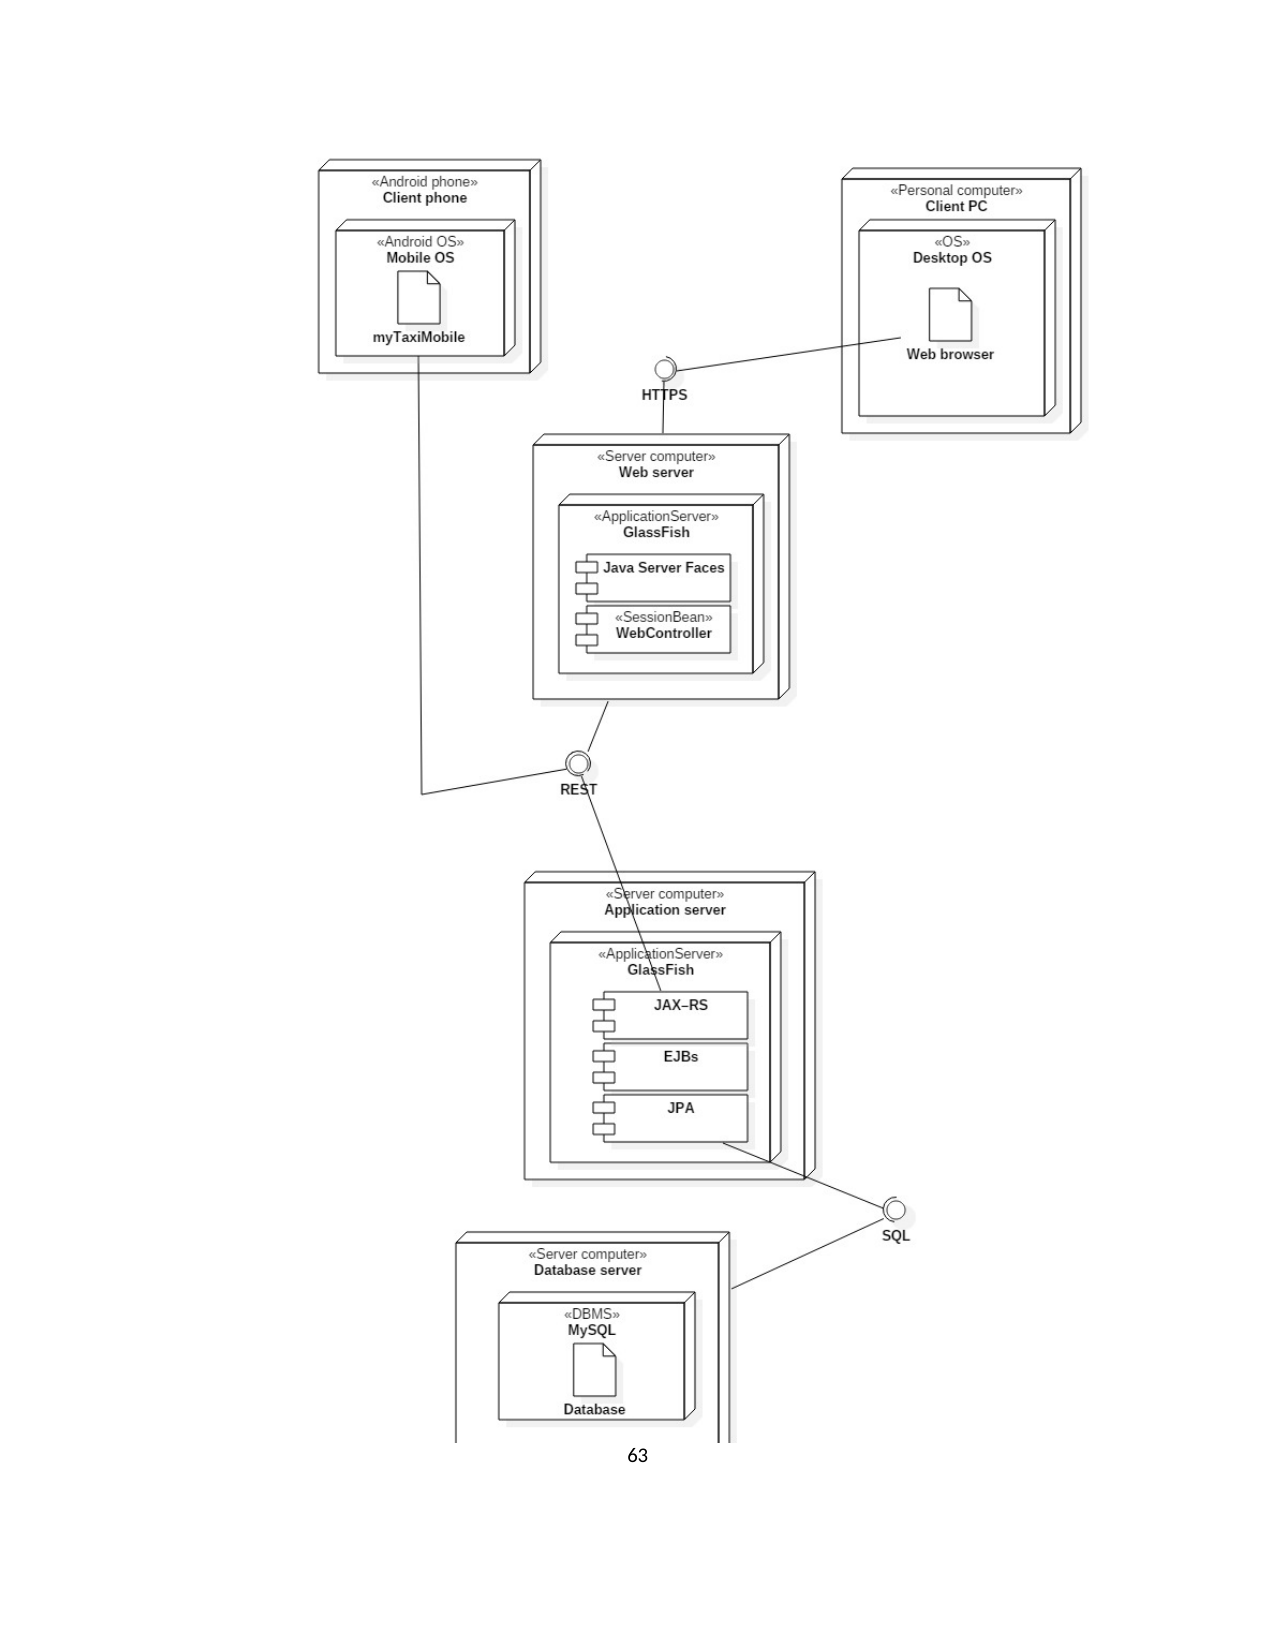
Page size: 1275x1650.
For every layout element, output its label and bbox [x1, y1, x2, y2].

picture [308, 150, 1125, 1443]
